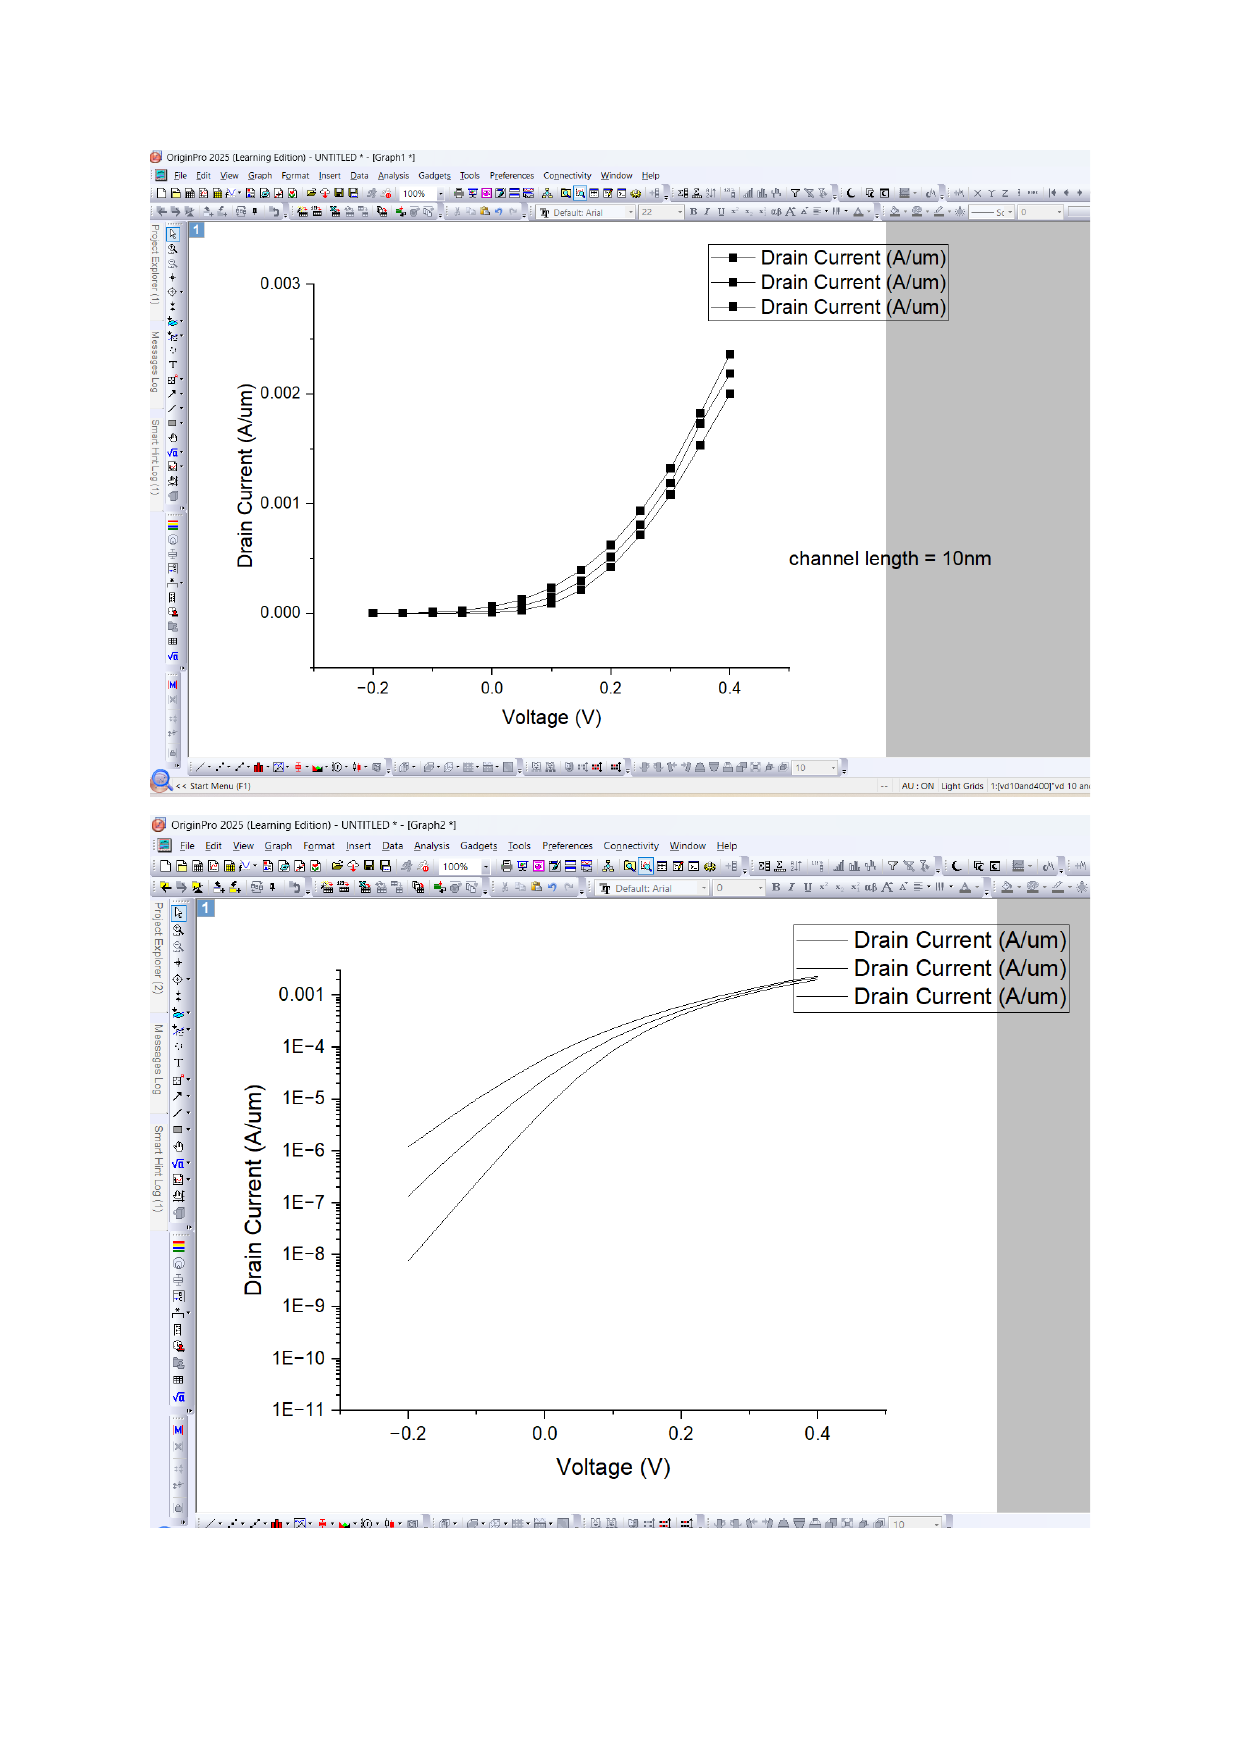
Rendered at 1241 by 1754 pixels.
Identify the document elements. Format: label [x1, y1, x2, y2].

picture [150, 150, 1091, 797]
picture [150, 815, 1091, 1528]
